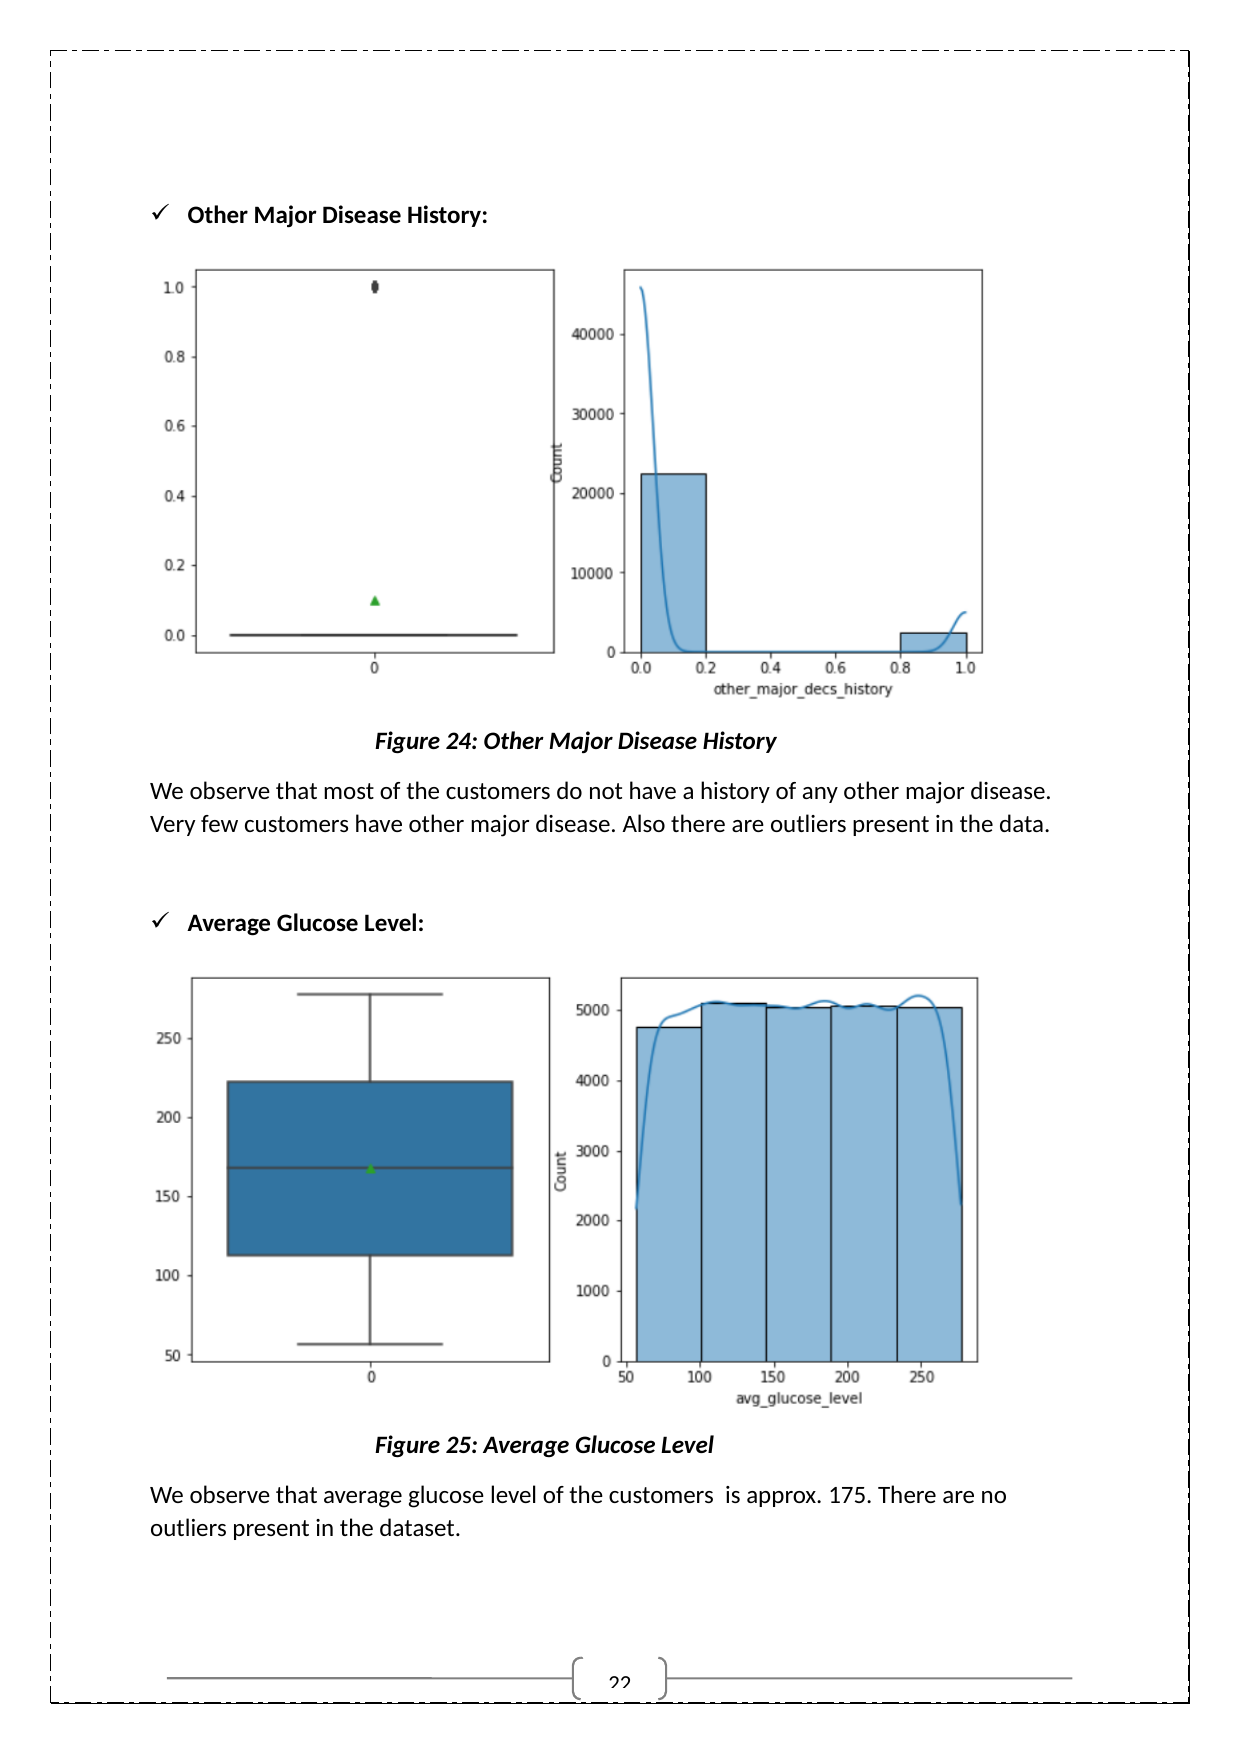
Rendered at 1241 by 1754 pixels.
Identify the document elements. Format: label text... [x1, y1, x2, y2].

list Other Major Disease History: [150, 199, 1089, 230]
text Figure 24: Other Major Disease History [150, 725, 1089, 756]
text We observe that average glucose level of the customers is approx. 175. There are no outliers present in the dataset. [150, 1479, 1089, 1543]
list Average Glucose Level: [150, 907, 1089, 937]
picture [150, 249, 1005, 707]
text We observe that most of the customers do not have a history of any other major disease. Very few customers have other major disease. Also there are outliers present in the data. [150, 775, 1089, 838]
text Figure 25: Average Glucose Level [150, 1429, 1089, 1460]
picture [150, 956, 995, 1411]
